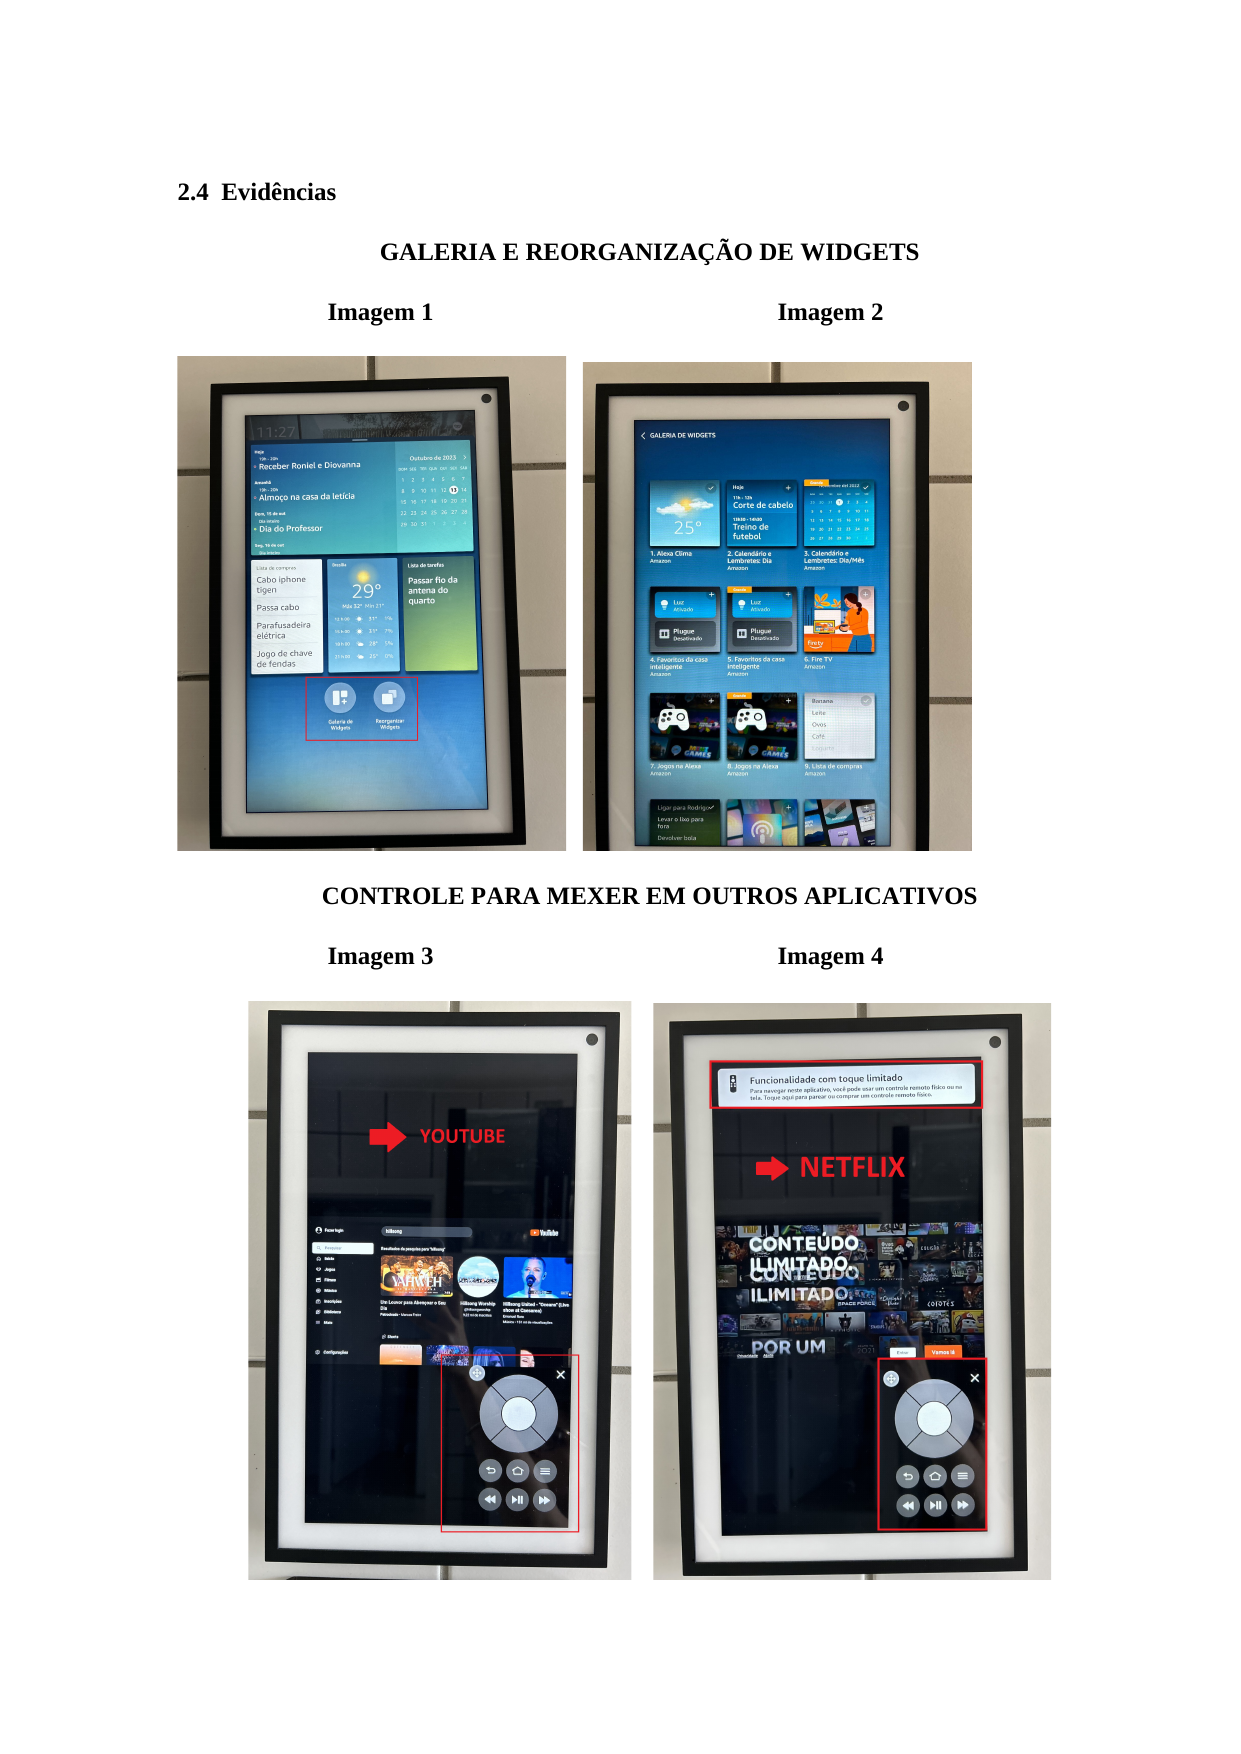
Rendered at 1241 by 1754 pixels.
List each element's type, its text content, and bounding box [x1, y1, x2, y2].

text CONTROLE PARA MEXER EM OUTROS APLICATIVOS [177, 881, 1122, 910]
picture [653, 1003, 1052, 1580]
picture [248, 1001, 632, 1580]
picture [582, 362, 972, 851]
text Imagem 1 Imagem 2 [177, 297, 1122, 326]
text GALERIA E REORGANIZAÇÃO DE WIDGETS [177, 237, 1122, 266]
picture [177, 356, 567, 851]
subtitle Evidências [177, 177, 1122, 206]
text Imagem 3 Imagem 4 [327, 941, 1122, 970]
